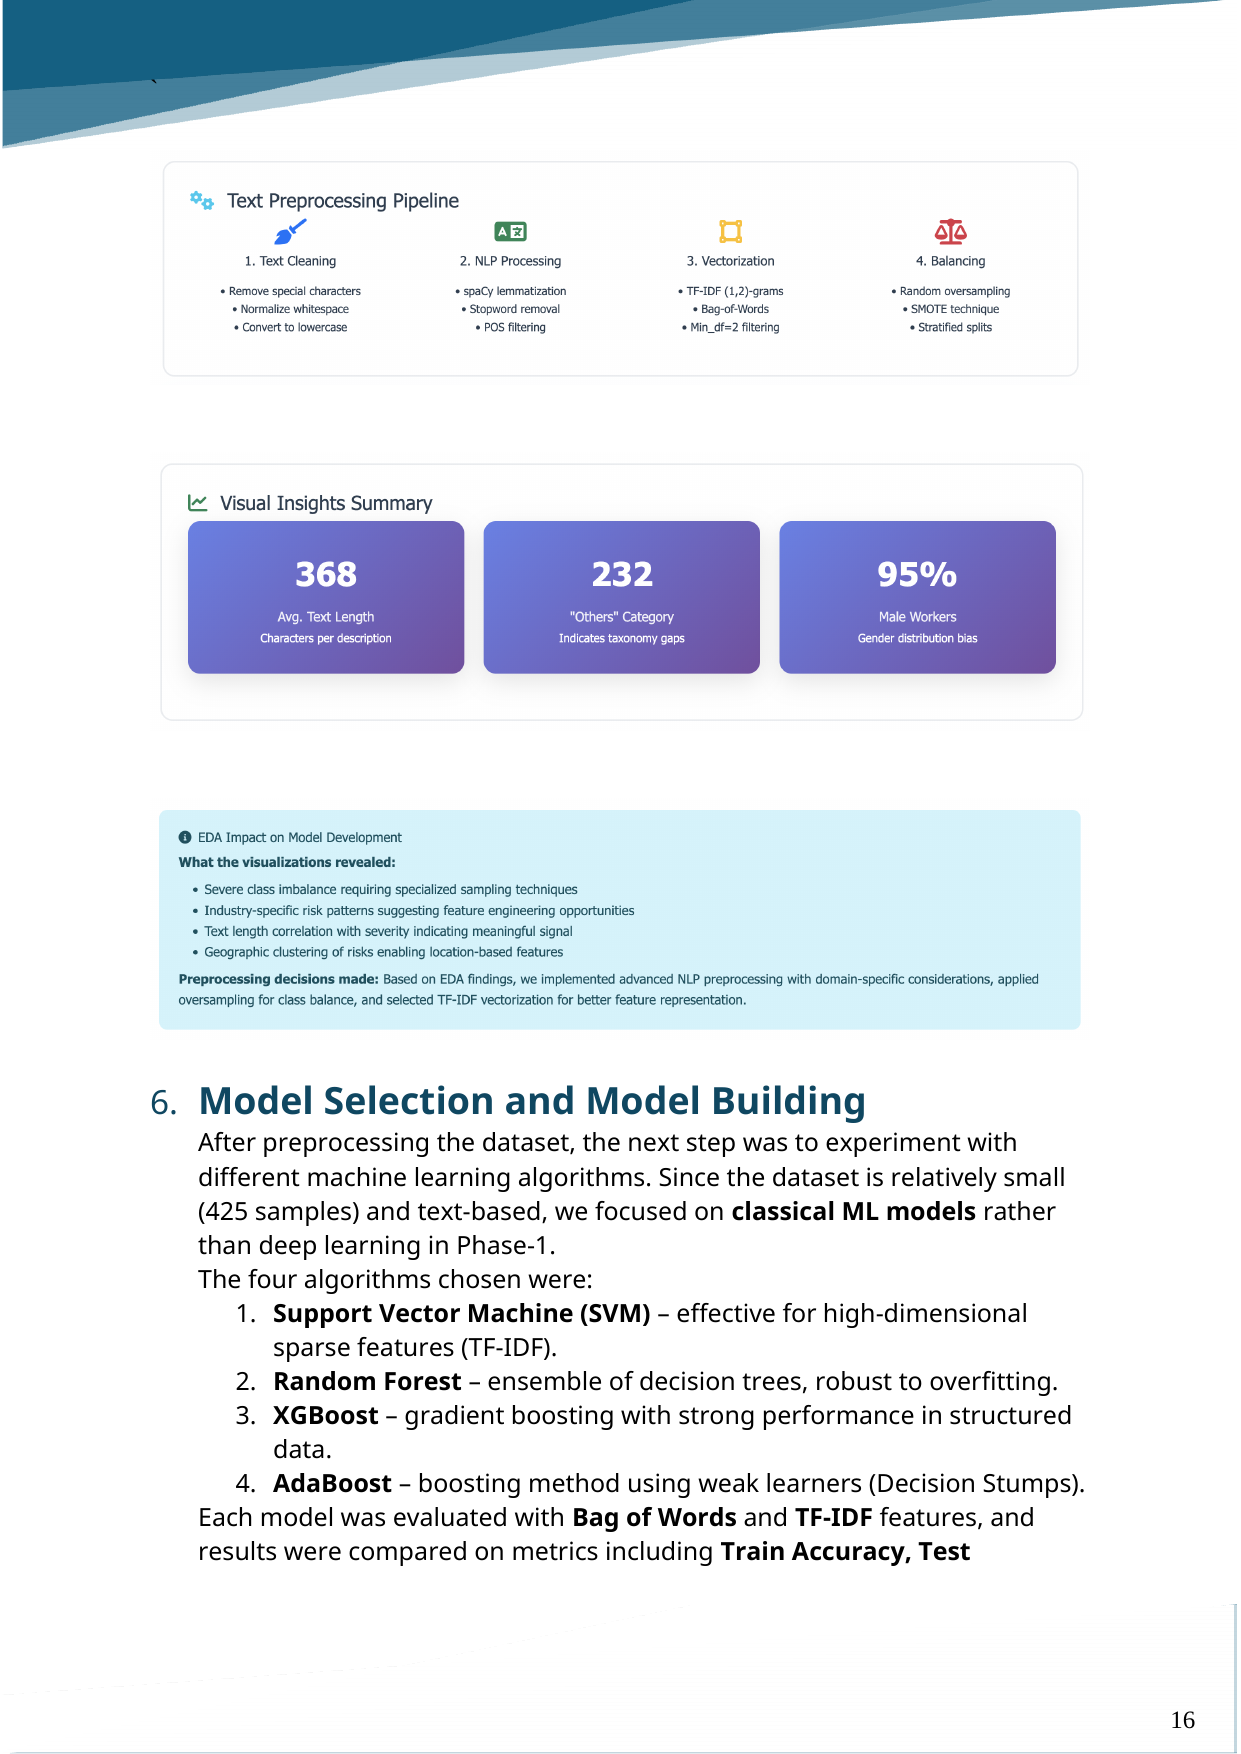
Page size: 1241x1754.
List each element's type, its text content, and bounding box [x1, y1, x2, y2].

picture [2, 1604, 1237, 1753]
text After preprocessing the dataset, the next step was to experiment with different machine learning algorithms. Since the dataset is relatively small (425 samples) and text-based, we focused on classical ML models rather than deep learning in Phase-1. [198, 1125, 1090, 1261]
text The four algorithms chosen were: [198, 1261, 1090, 1295]
list Support Vector Machine (SVM) – effective for high-dimensional sparse features (TF-IDF). [235, 1295, 1090, 1363]
picture [2, 0, 1238, 149]
list XGBoost – gradient boosting with strong performance in structured data. [235, 1398, 1090, 1466]
picture [150, 150, 1091, 385]
picture [150, 452, 1091, 731]
subtitle Model Selection and Model Building [150, 1074, 1090, 1125]
list Random Forest – ensemble of decision trees, robust to overfitting. [235, 1363, 1090, 1398]
list AdaBoost – boosting method using weak learners (Decision Stumps). [235, 1466, 1090, 1500]
picture [150, 798, 1091, 1040]
